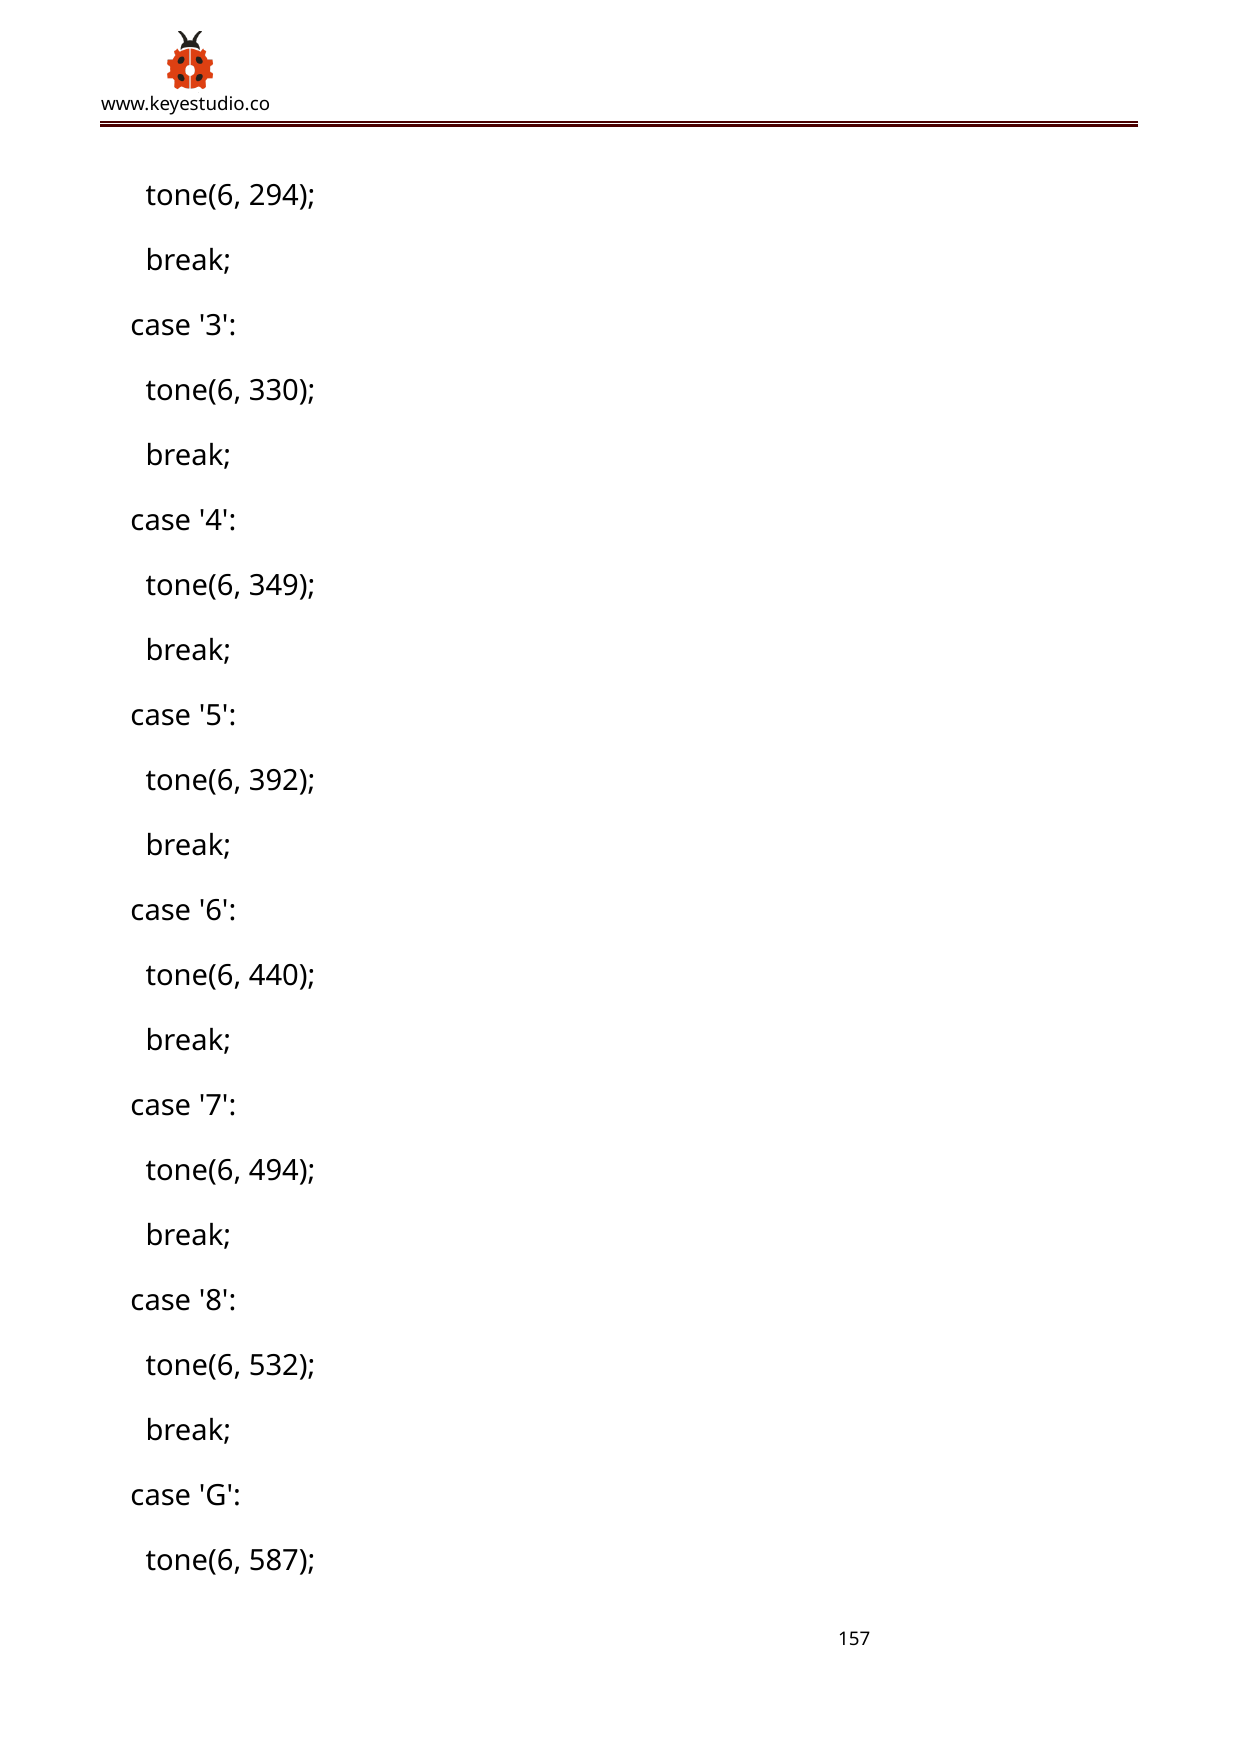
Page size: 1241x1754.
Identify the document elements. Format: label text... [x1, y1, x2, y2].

text tone(6, 587); [100, 1527, 1138, 1592]
text case 'G': [100, 1462, 1138, 1527]
text tone(6, 349); [100, 552, 1138, 617]
text case '4': [100, 487, 1138, 552]
text tone(6, 532); [100, 1332, 1138, 1397]
text tone(6, 330); [100, 357, 1138, 422]
text break; [100, 812, 1138, 877]
text case '6': [100, 877, 1138, 942]
text tone(6, 494); [100, 1137, 1138, 1202]
text tone(6, 392); [100, 747, 1138, 812]
text break; [100, 422, 1138, 487]
text case '3': [100, 292, 1138, 357]
text break; [100, 227, 1138, 292]
text break; [100, 617, 1138, 682]
text case '5': [100, 682, 1138, 747]
text break; [100, 1202, 1138, 1267]
text tone(6, 294); [100, 162, 1138, 227]
text case '7': [100, 1072, 1138, 1137]
text tone(6, 440); [100, 942, 1138, 1007]
text break; [100, 1007, 1138, 1072]
text case '8': [100, 1267, 1138, 1332]
picture [155, 31, 231, 93]
text break; [100, 1397, 1138, 1462]
